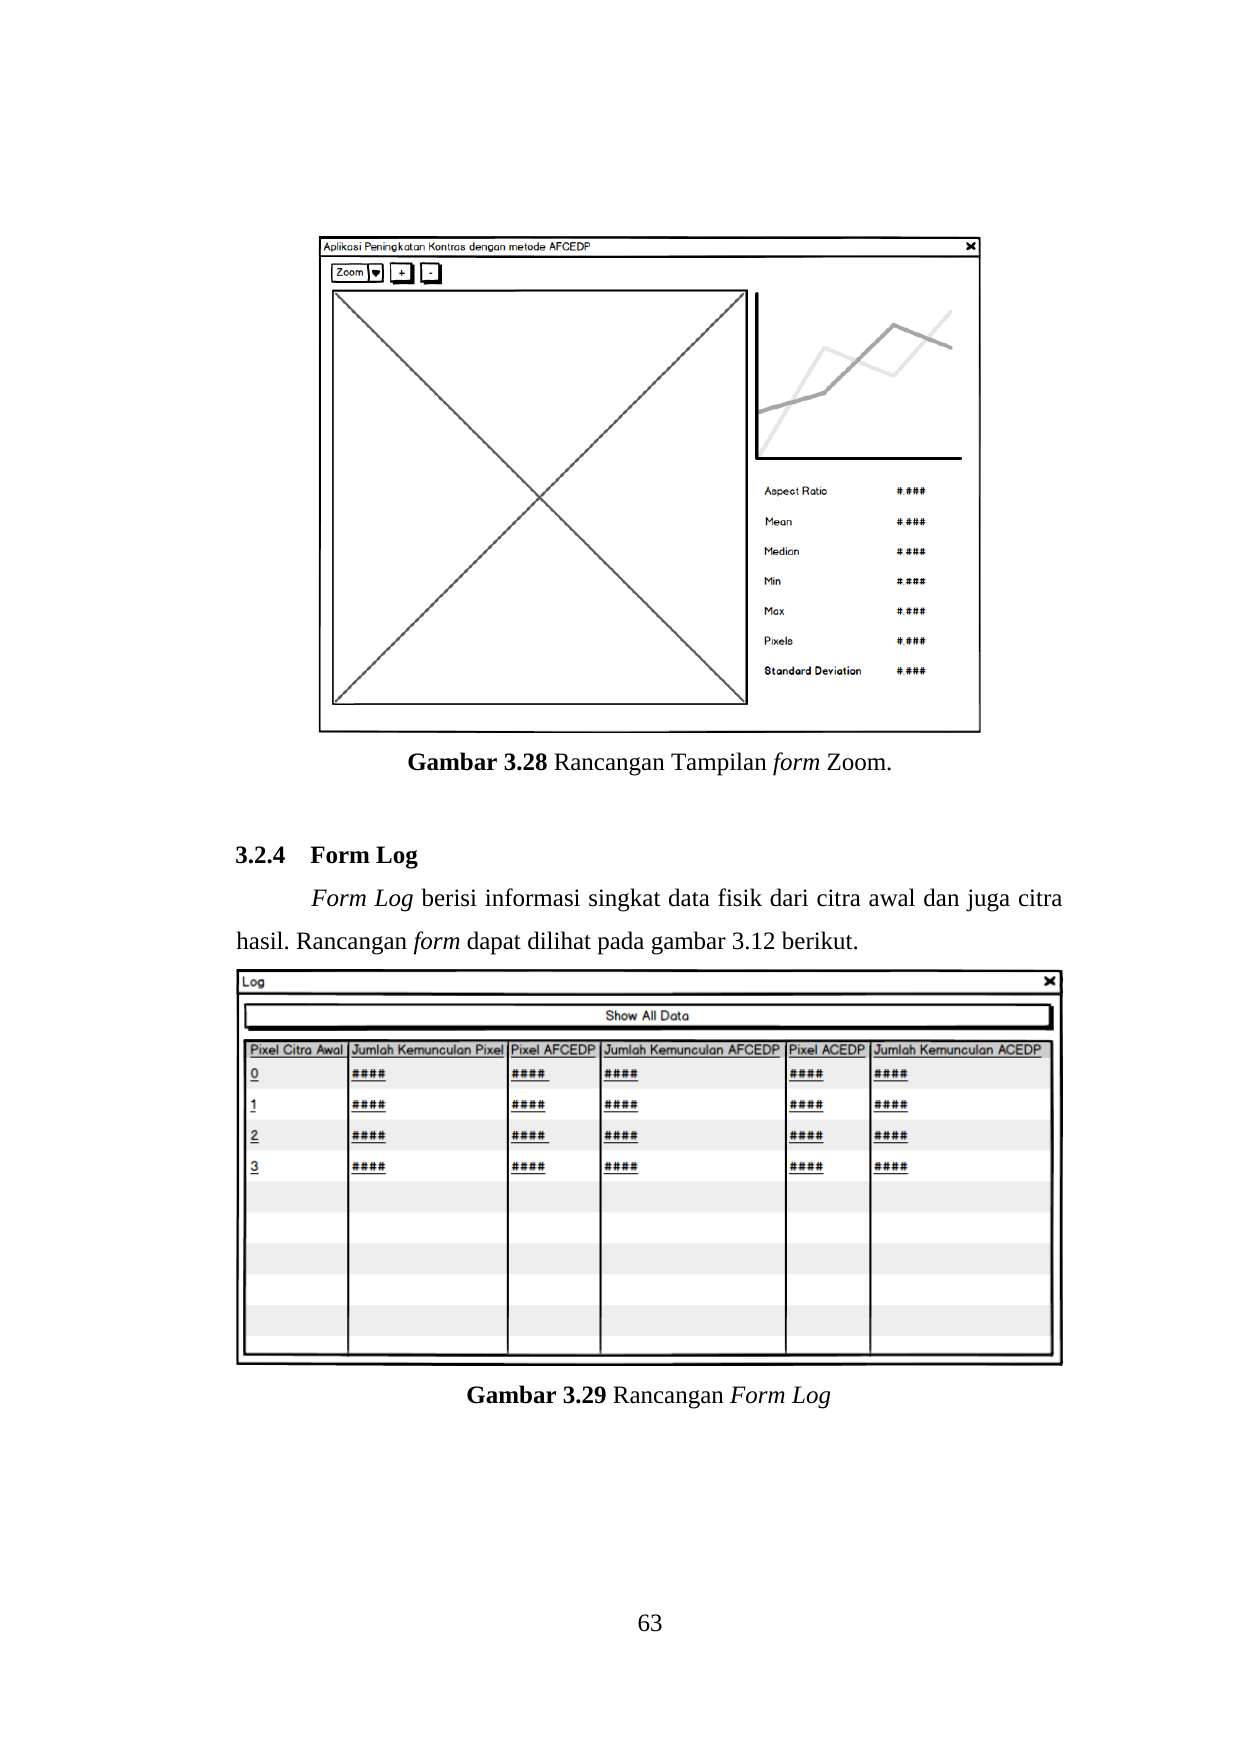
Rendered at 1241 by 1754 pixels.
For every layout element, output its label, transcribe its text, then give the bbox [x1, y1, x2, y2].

text Form Log berisi informasi singkat data fisik dari citra awal dan juga citra hasil. Rancangan form dapat dilihat pada gambar 3.12 berikut. [236, 883, 1063, 955]
subtitle Form Log [235, 840, 1063, 868]
picture [318, 236, 981, 733]
picture [236, 969, 1063, 1366]
